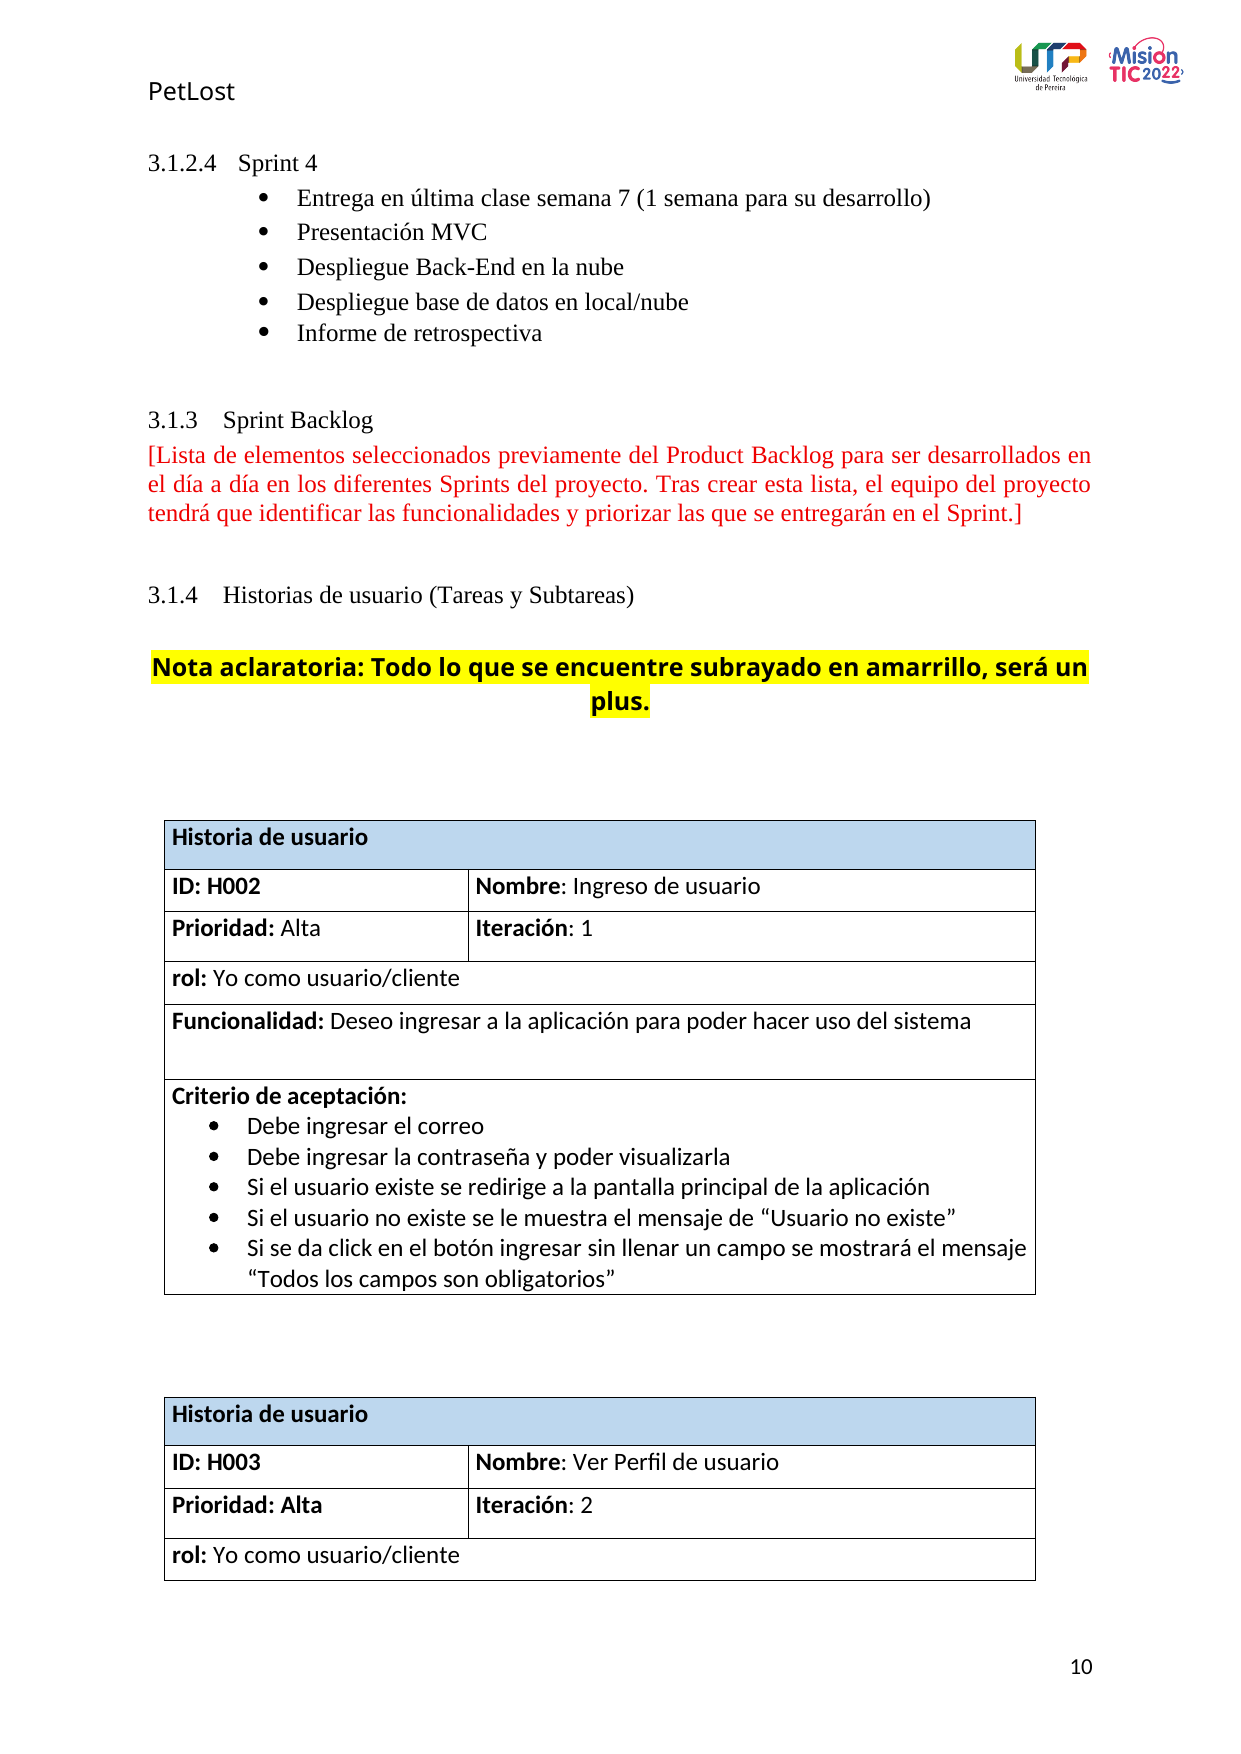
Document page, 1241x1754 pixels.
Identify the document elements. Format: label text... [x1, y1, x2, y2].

text Nota aclaratoria: Todo lo que se encuentre subrayado en amarrillo, será un plus. [650, 650, 1092, 718]
text [Lista de elementos seleccionados previamente del Product Backlog para ser desarrollados en el día a día en los diferentes Sprints del proyecto. Tras crear esta lista, el equipo del proyecto tendrá que identificar las funcionalidades y priorizar las que se entregarán en el Sprint.] [148, 441, 1092, 527]
table_header Historia de usuario [165, 821, 1035, 869]
table_cell Nombre: Ingreso de usuario [469, 870, 1035, 911]
text Nota aclaratoria: Todo lo que se encuentre subrayado en amarrillo, será un plus. [148, 650, 590, 718]
table_cell ID: H003 [165, 1446, 468, 1488]
list Presentación MVC [259, 217, 1092, 246]
picture [1108, 37, 1184, 84]
table_cell Iteración: 2 [469, 1489, 1035, 1538]
table_header Historia de usuario [165, 1398, 1035, 1445]
list Entrega en última clase semana 7 (1 semana para su desarrollo) [259, 183, 1092, 211]
list Despliegue Back-End en la nube [259, 252, 1092, 281]
table_cell rol: Yo como usuario/cliente [165, 962, 1035, 1004]
table_cell Prioridad: Alta [165, 1489, 468, 1538]
subtitle Sprint 4 [148, 148, 1092, 176]
list Despliegue base de datos en local/nube [259, 287, 1092, 316]
table_cell Nombre: Ver Perfil de usuario [469, 1446, 1035, 1488]
table_cell Iteración: 1 [469, 912, 1035, 961]
table_cell Prioridad: Alta [165, 912, 468, 961]
table_cell ID: H002 [165, 870, 468, 911]
table_cell rol: Yo como usuario/cliente [165, 1539, 1035, 1580]
list Informe de retrospectiva [259, 316, 1092, 347]
subtitle Historias de usuario (Tareas y Subtareas) [148, 581, 1092, 609]
table_cell Criterio de aceptación: Debe ingresar el correo Debe ingresar la contraseña y poder visualizarla Si el usuario existe se redirige a la pantalla principal de la aplicación Si el usuario no existe se le muestra el mensaje de “Usuario no existe” Si se da click en el botón ingresar sin llenar un campo se mostrará el mensaje “Todos los campos son obligatorios” [165, 1080, 1035, 1293]
picture [1013, 42, 1089, 91]
subtitle Sprint Backlog [148, 406, 1092, 434]
table_cell Funcionalidad: Deseo ingresar a la aplicación para poder hacer uso del sistema [165, 1005, 1035, 1079]
